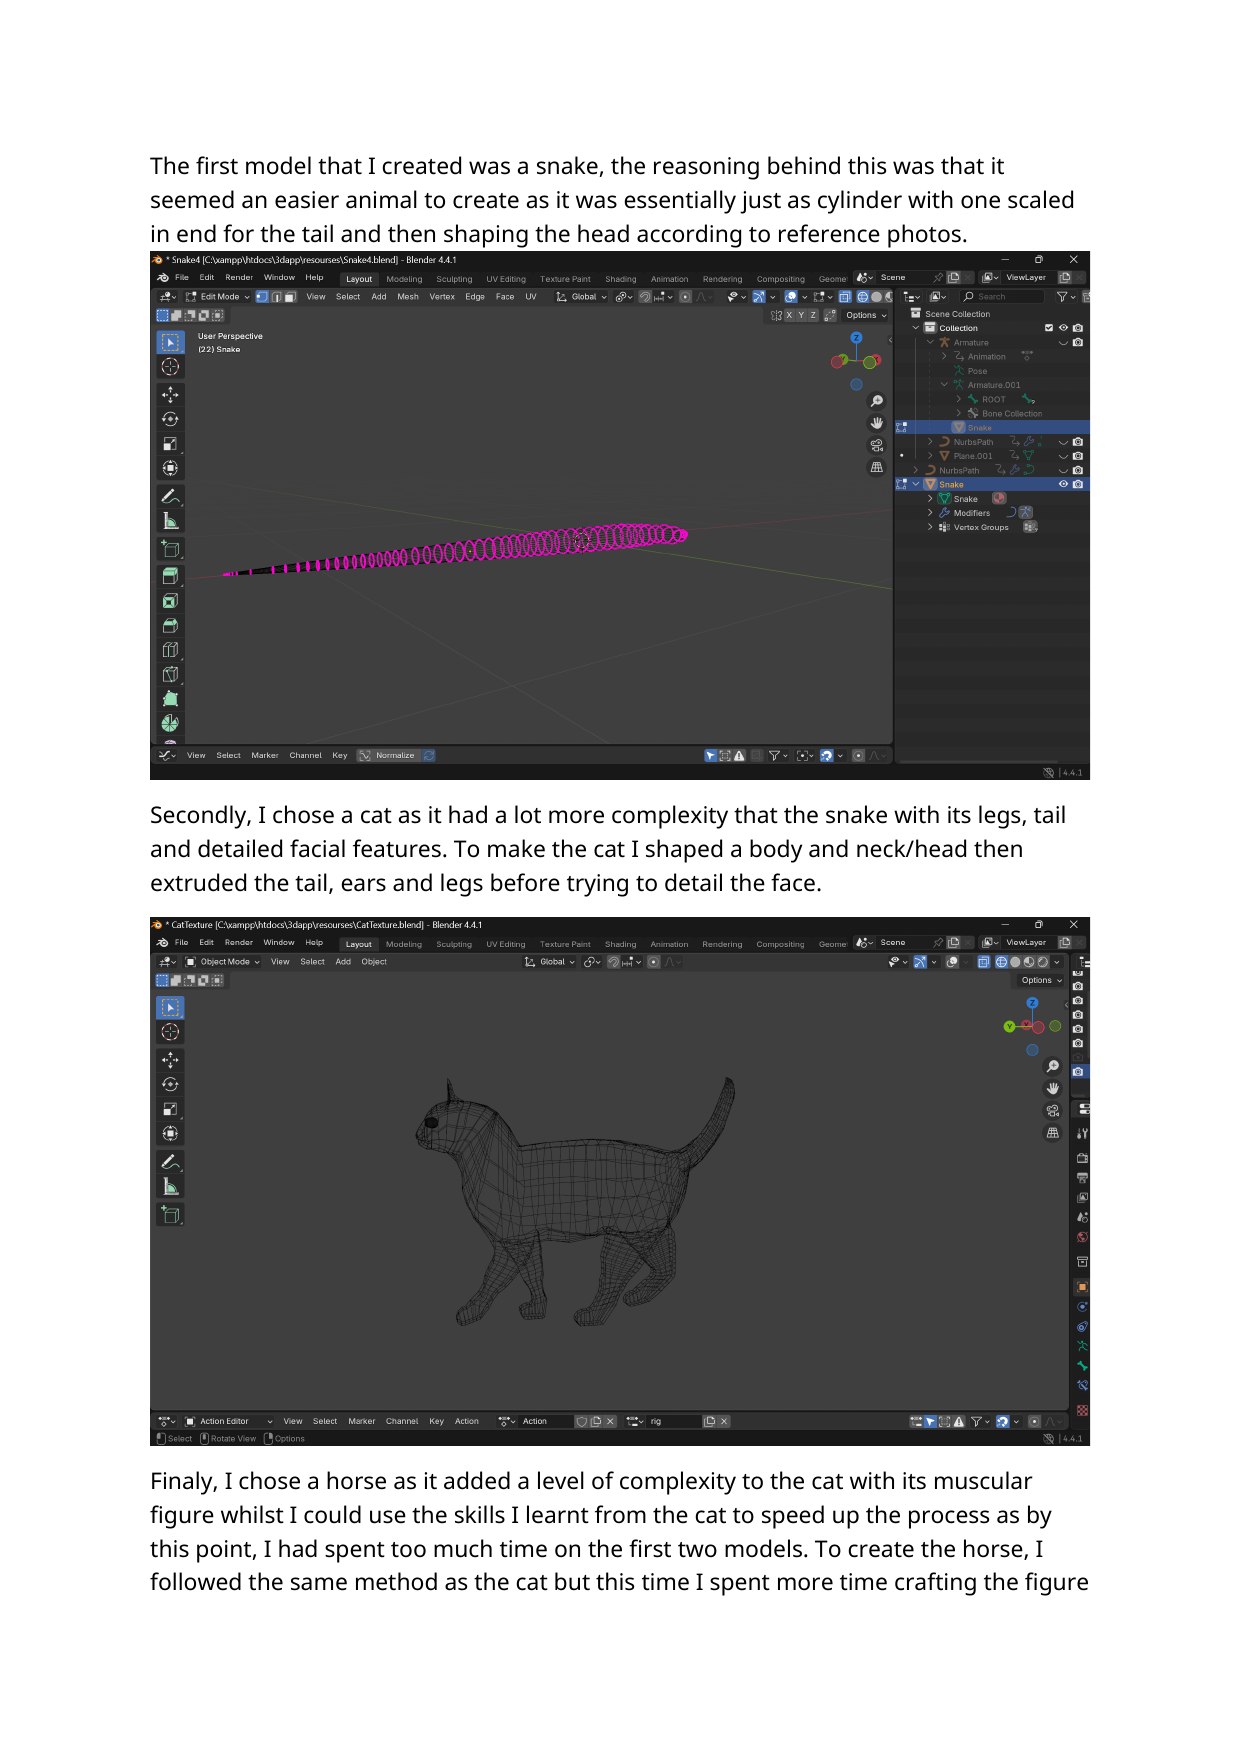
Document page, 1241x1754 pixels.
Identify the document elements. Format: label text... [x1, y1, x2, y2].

picture [150, 251, 1091, 780]
picture [150, 917, 1091, 1446]
text Secondly, I chose a cat as it had a lot more complexity that the snake with its legs, tail and detailed facial features. To make the cat I shaped a body and neck/head then extruded the tail, ears and legs before trying to detail the face. [150, 799, 1090, 898]
text The first model that I created was a snake, the reasoning behind this was that it seemed an easier animal to create as it was essentially just as cylinder with one scaled in end for the tail and then shaping the head according to reference photos. [150, 150, 1090, 251]
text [150, 1465, 1090, 1598]
